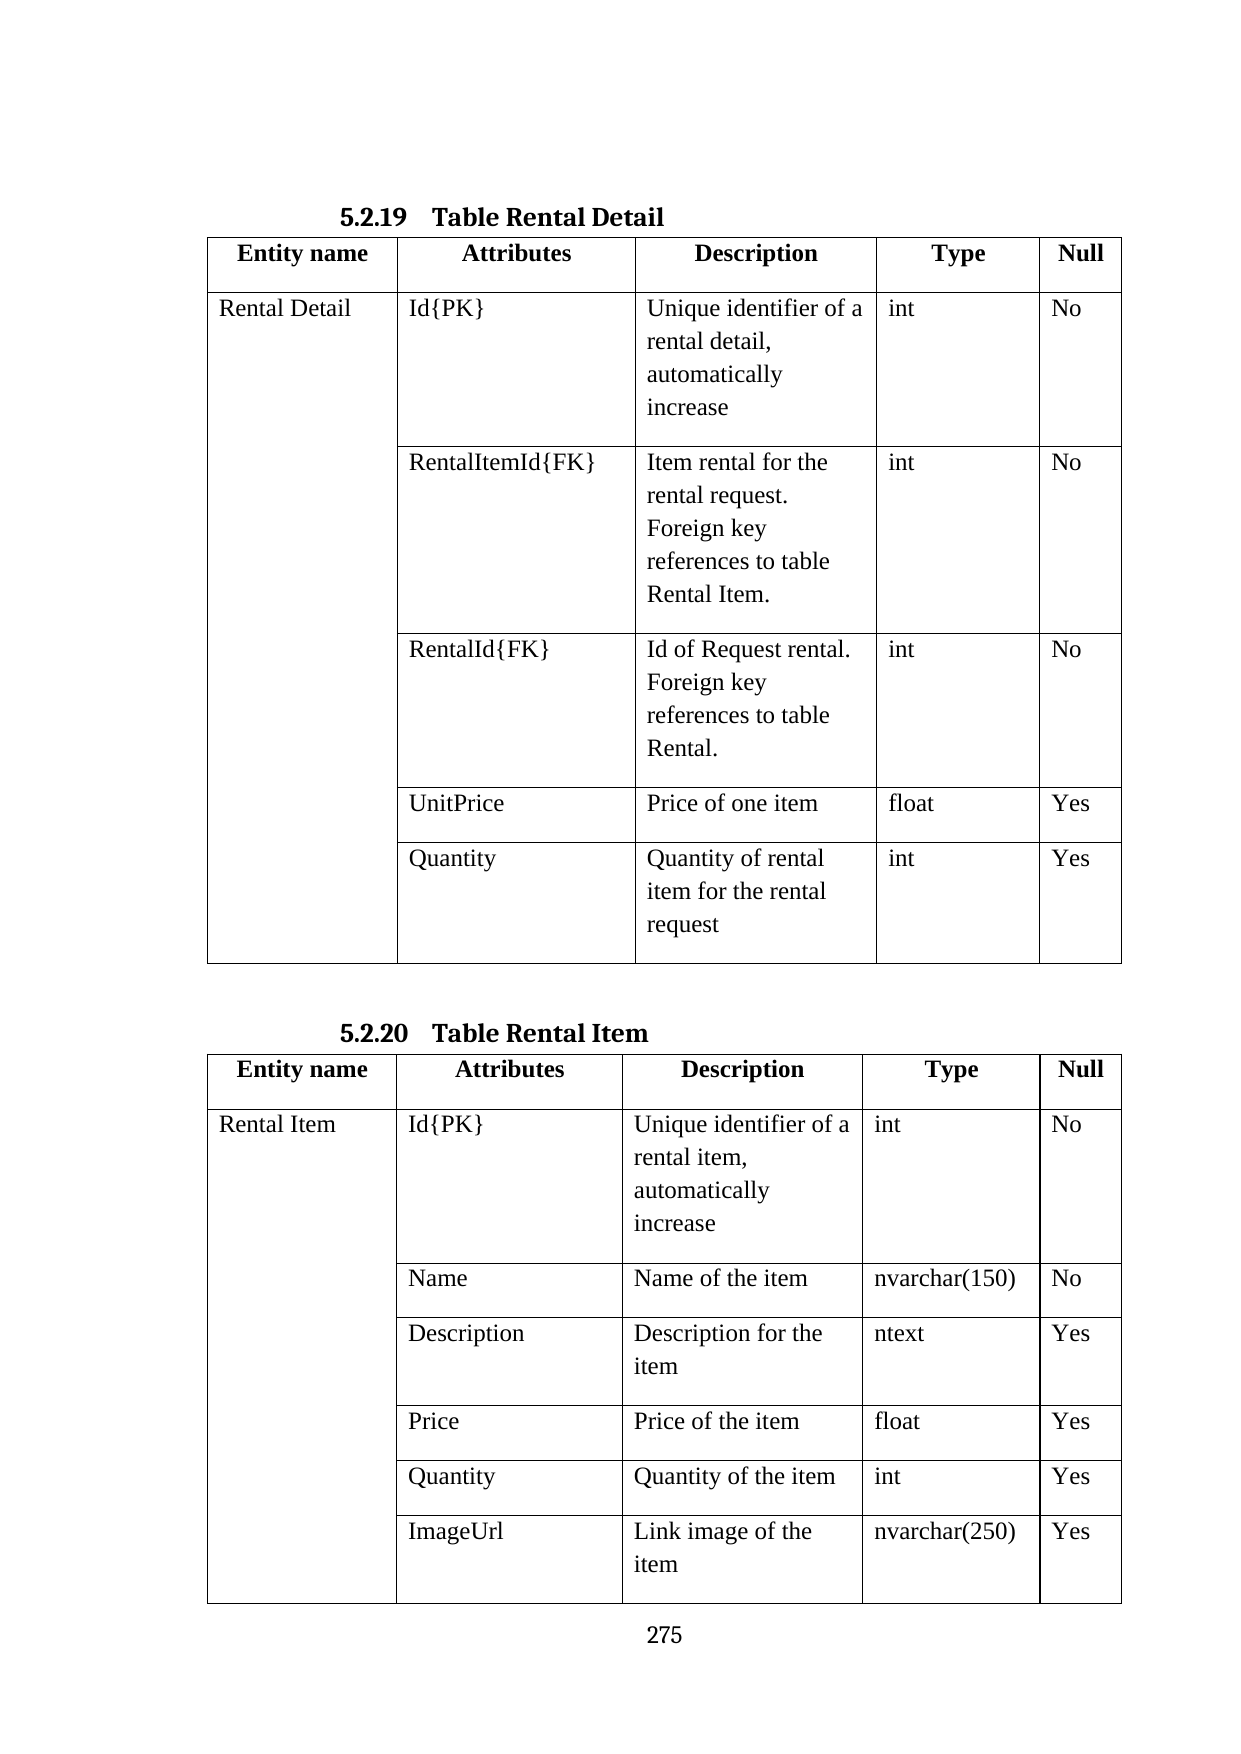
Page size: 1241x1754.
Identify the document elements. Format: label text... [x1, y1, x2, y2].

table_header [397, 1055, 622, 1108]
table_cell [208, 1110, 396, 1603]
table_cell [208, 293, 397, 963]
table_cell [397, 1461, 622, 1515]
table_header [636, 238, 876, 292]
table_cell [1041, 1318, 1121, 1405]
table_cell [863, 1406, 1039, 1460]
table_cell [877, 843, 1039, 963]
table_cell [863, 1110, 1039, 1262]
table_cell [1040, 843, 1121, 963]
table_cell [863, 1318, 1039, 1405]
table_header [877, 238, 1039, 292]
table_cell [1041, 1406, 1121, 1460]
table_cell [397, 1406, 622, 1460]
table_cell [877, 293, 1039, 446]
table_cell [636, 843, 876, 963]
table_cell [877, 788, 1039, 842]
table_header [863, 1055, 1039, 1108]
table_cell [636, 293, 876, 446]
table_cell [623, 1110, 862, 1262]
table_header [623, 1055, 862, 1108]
subtitle Table Rental Detail [340, 202, 1122, 233]
subtitle Table Rental Item [340, 1018, 1122, 1049]
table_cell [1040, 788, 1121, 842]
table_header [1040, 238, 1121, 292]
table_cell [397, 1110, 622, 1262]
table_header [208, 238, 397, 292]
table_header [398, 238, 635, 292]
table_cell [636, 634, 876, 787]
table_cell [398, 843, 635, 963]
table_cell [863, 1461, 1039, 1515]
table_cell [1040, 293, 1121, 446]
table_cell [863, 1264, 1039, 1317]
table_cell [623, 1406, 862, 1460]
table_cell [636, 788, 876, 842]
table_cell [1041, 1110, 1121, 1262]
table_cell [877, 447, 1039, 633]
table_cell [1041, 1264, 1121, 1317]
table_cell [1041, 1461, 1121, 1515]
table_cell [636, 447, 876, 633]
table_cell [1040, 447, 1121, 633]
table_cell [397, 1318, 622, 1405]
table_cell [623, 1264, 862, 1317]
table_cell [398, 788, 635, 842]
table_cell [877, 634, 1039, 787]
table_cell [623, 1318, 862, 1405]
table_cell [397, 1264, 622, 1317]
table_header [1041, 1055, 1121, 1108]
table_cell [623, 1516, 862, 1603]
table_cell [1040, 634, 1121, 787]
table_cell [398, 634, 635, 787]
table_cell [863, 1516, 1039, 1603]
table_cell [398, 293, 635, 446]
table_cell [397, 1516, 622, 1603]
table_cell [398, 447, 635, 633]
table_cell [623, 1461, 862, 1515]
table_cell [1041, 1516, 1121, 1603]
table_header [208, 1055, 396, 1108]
